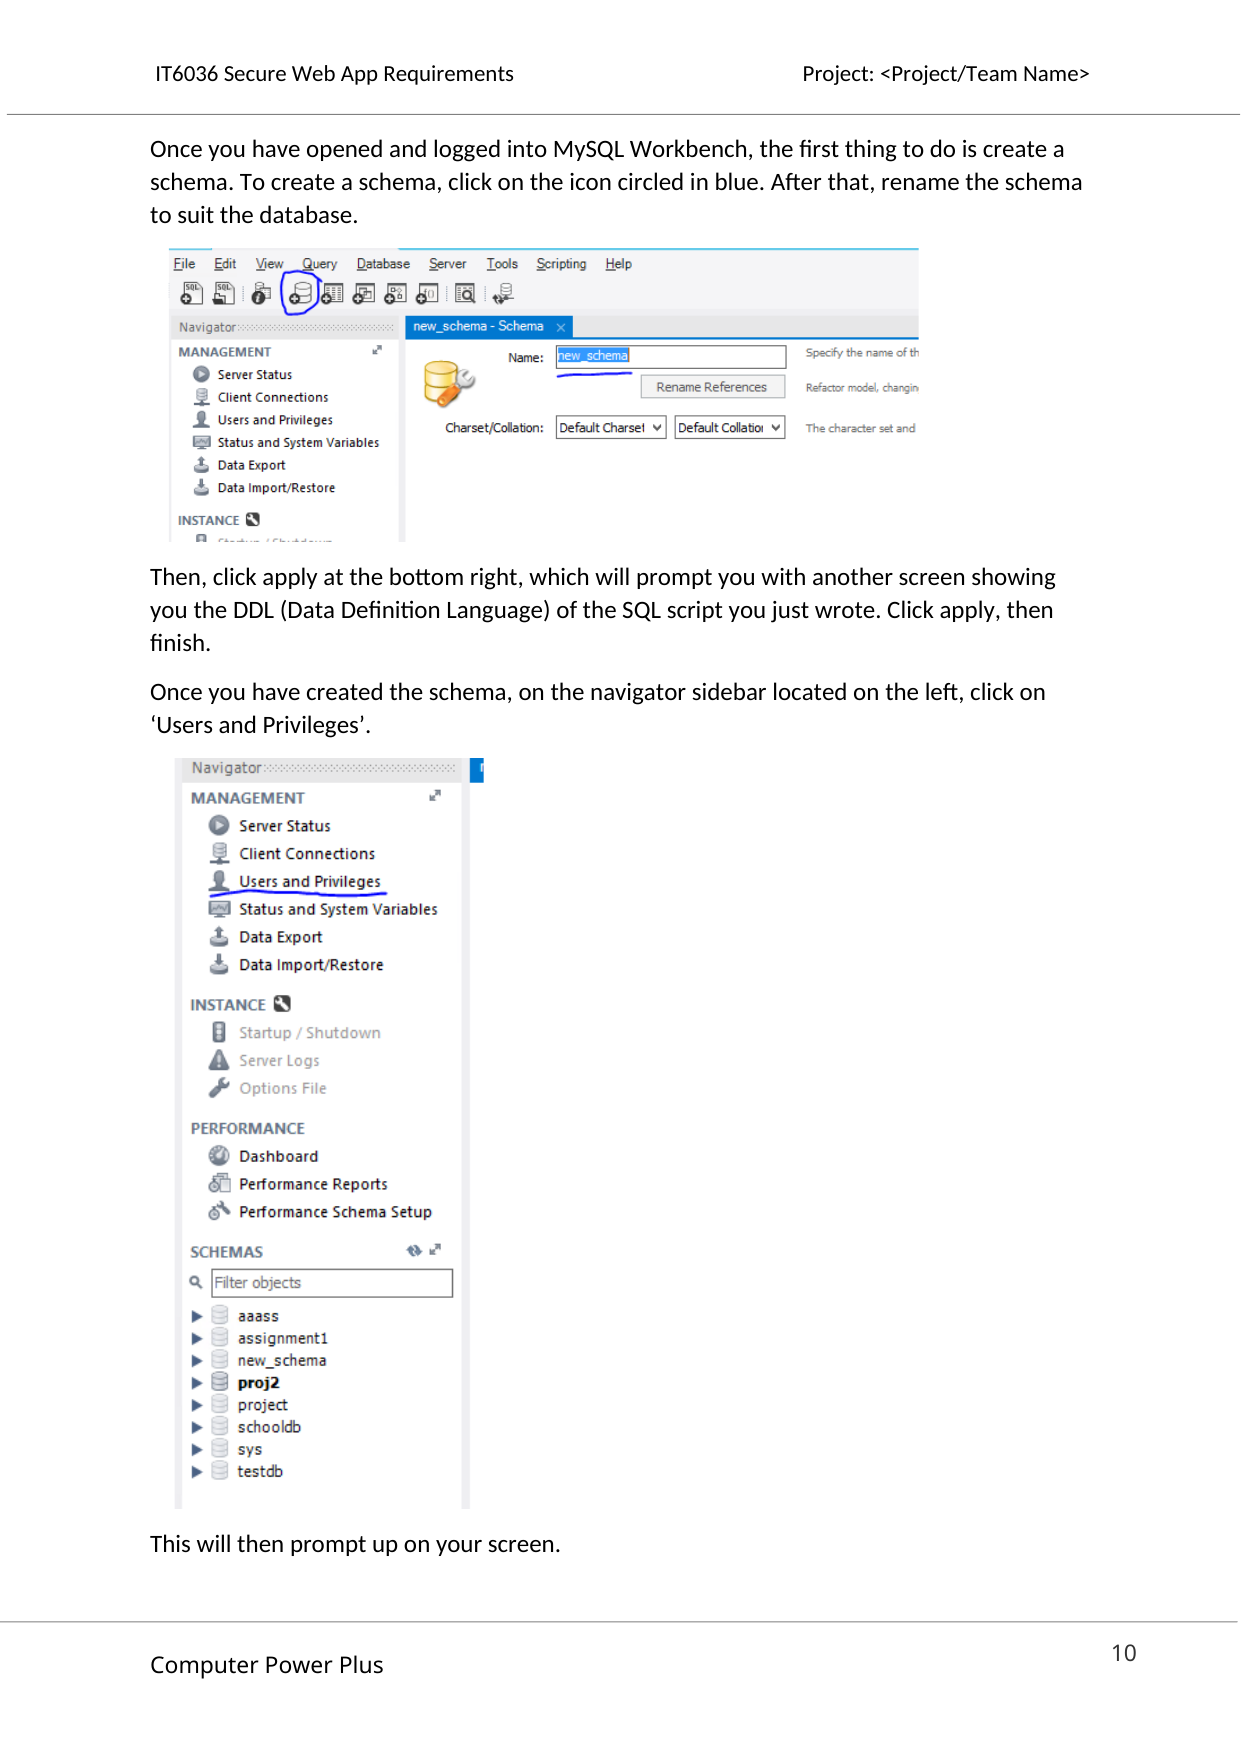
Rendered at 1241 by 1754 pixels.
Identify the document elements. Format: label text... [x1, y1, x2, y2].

text This will then prompt up on your screen. [150, 1528, 1090, 1558]
text Once you have created the schema, on the navigator sidebar located on the left, click on ‘Users and Privileges’. [150, 676, 1090, 740]
text Once you have opened and logged into MySQL Workbench, the first thing to do is create a schema. To create a schema, click on the icon circled in blue. After that, rename the schema to suit the database. [150, 133, 1090, 229]
text Then, click apply at the bottom right, which will prompt you with another screen showing you the DDL (Data Definition Language) of the SQL script you just wrote. Click apply, then finish. [150, 561, 1090, 657]
